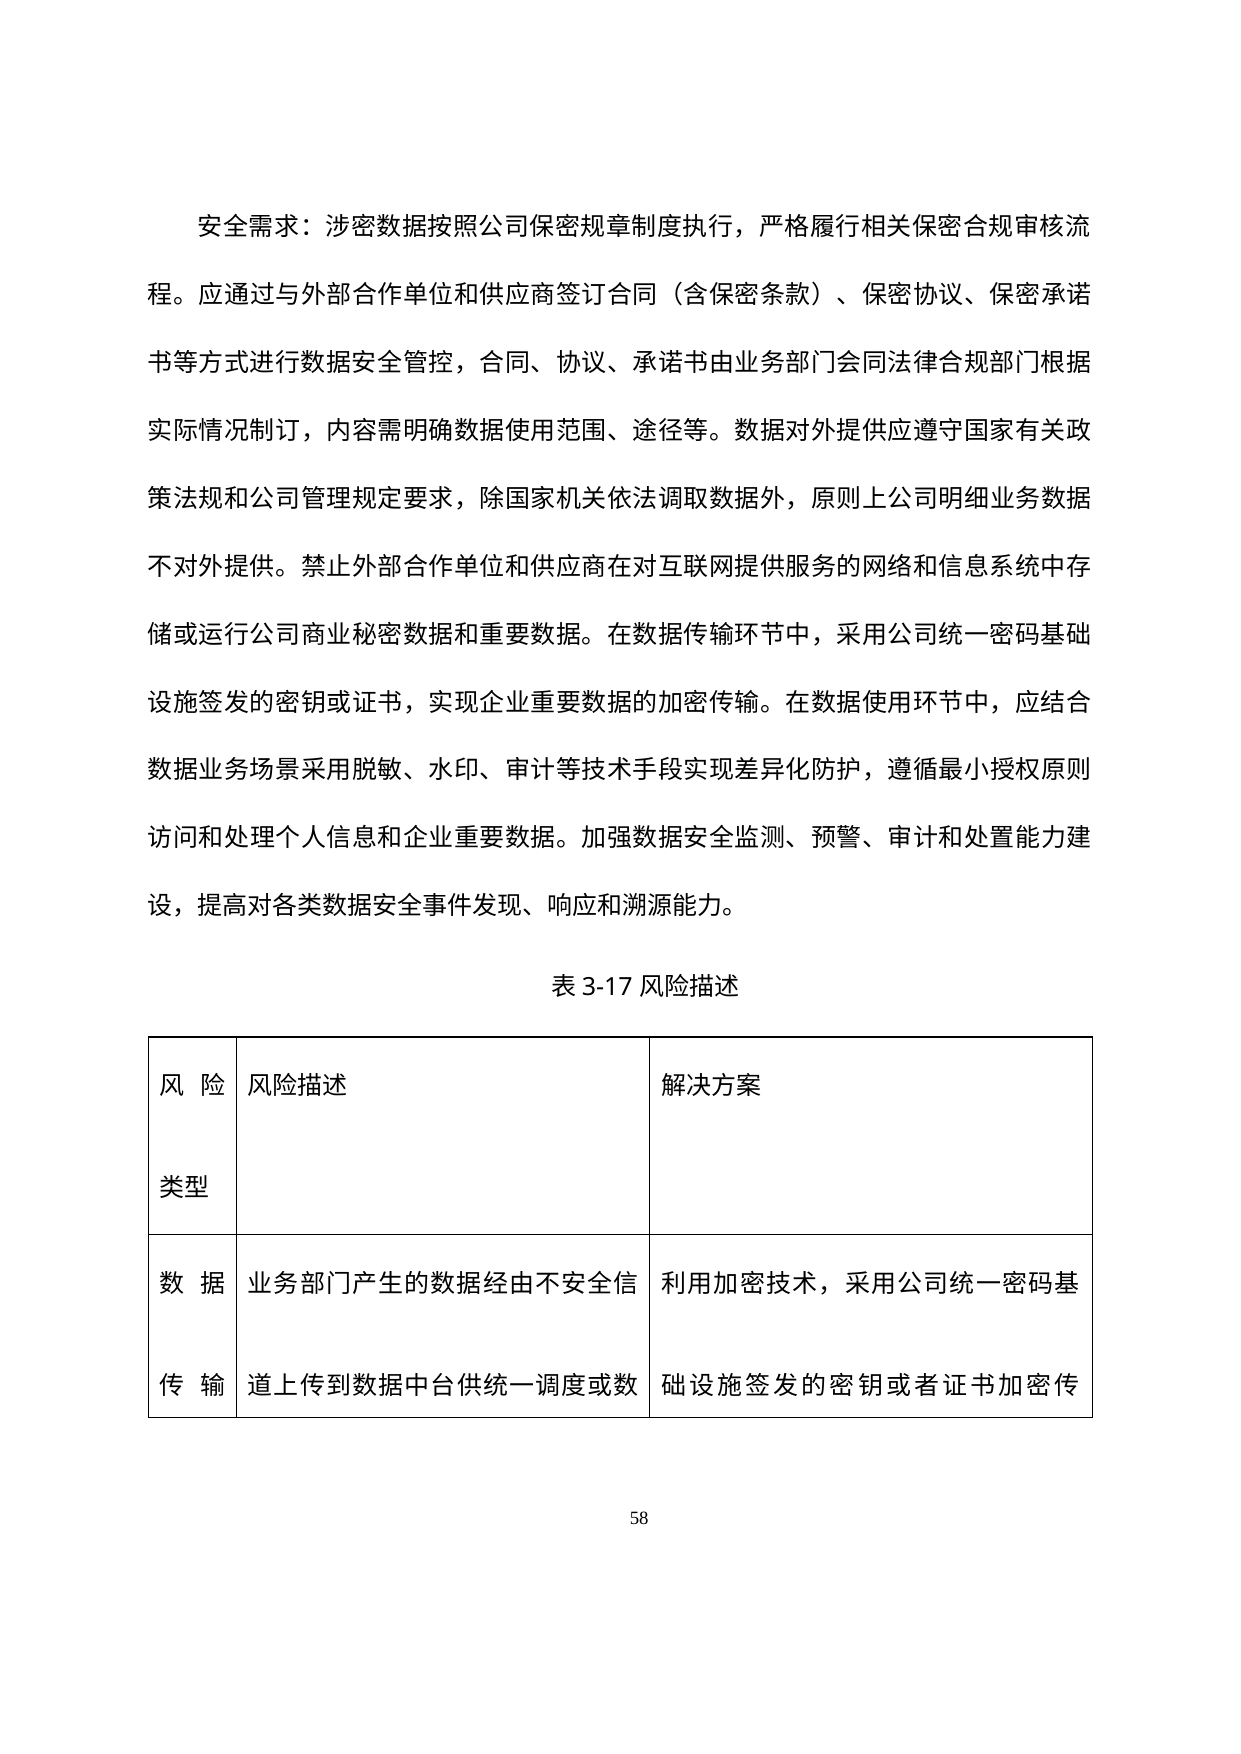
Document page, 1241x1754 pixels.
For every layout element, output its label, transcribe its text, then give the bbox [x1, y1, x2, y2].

text 安全需求：涉密数据按照公司保密规章制度执行，严格履行相关保密合规审核流程。应通过与外部合作单位和供应商签订合同（含保密条款）、保密协议、保密承诺书等方式进行数据安全管控，合同、协议、承诺书由业务部门会同法律合规部门根据实际情况制订，内容需明确数据使用范围、途径等。数据对外提供应遵守国家有关政策法规和公司管理规定要求，除国家机关依法调取数据外，原则上公司明细业务数据不对外提供。禁止外部合作单位和供应商在对互联网提供服务的网络和信息系统中存储或运行公司商业秘密数据和重要数据。在数据传输环节中，采用公司统一密码基础设施签发的密钥或证书，实现企业重要数据的加密传输。在数据使用环节中，应结合数据业务场景采用脱敏、水印、审计等技术手段实现差异化防护，遵循最小授权原则访问和处理个人信息和企业重要数据。加强数据安全监测、预警、审计和处置能力建设，提高对各类数据安全事件发现、响应和溯源能力。 [148, 191, 1092, 938]
table_cell 数据传输风险 [149, 1235, 236, 1417]
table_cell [650, 1235, 1092, 1417]
table_header 解决方案 [650, 1038, 1092, 1234]
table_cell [237, 1235, 649, 1417]
table_header 风险描述 [237, 1038, 649, 1234]
table_header 风险类型 [149, 1038, 236, 1234]
text 表 3-17 风险描述 [148, 950, 1092, 1018]
